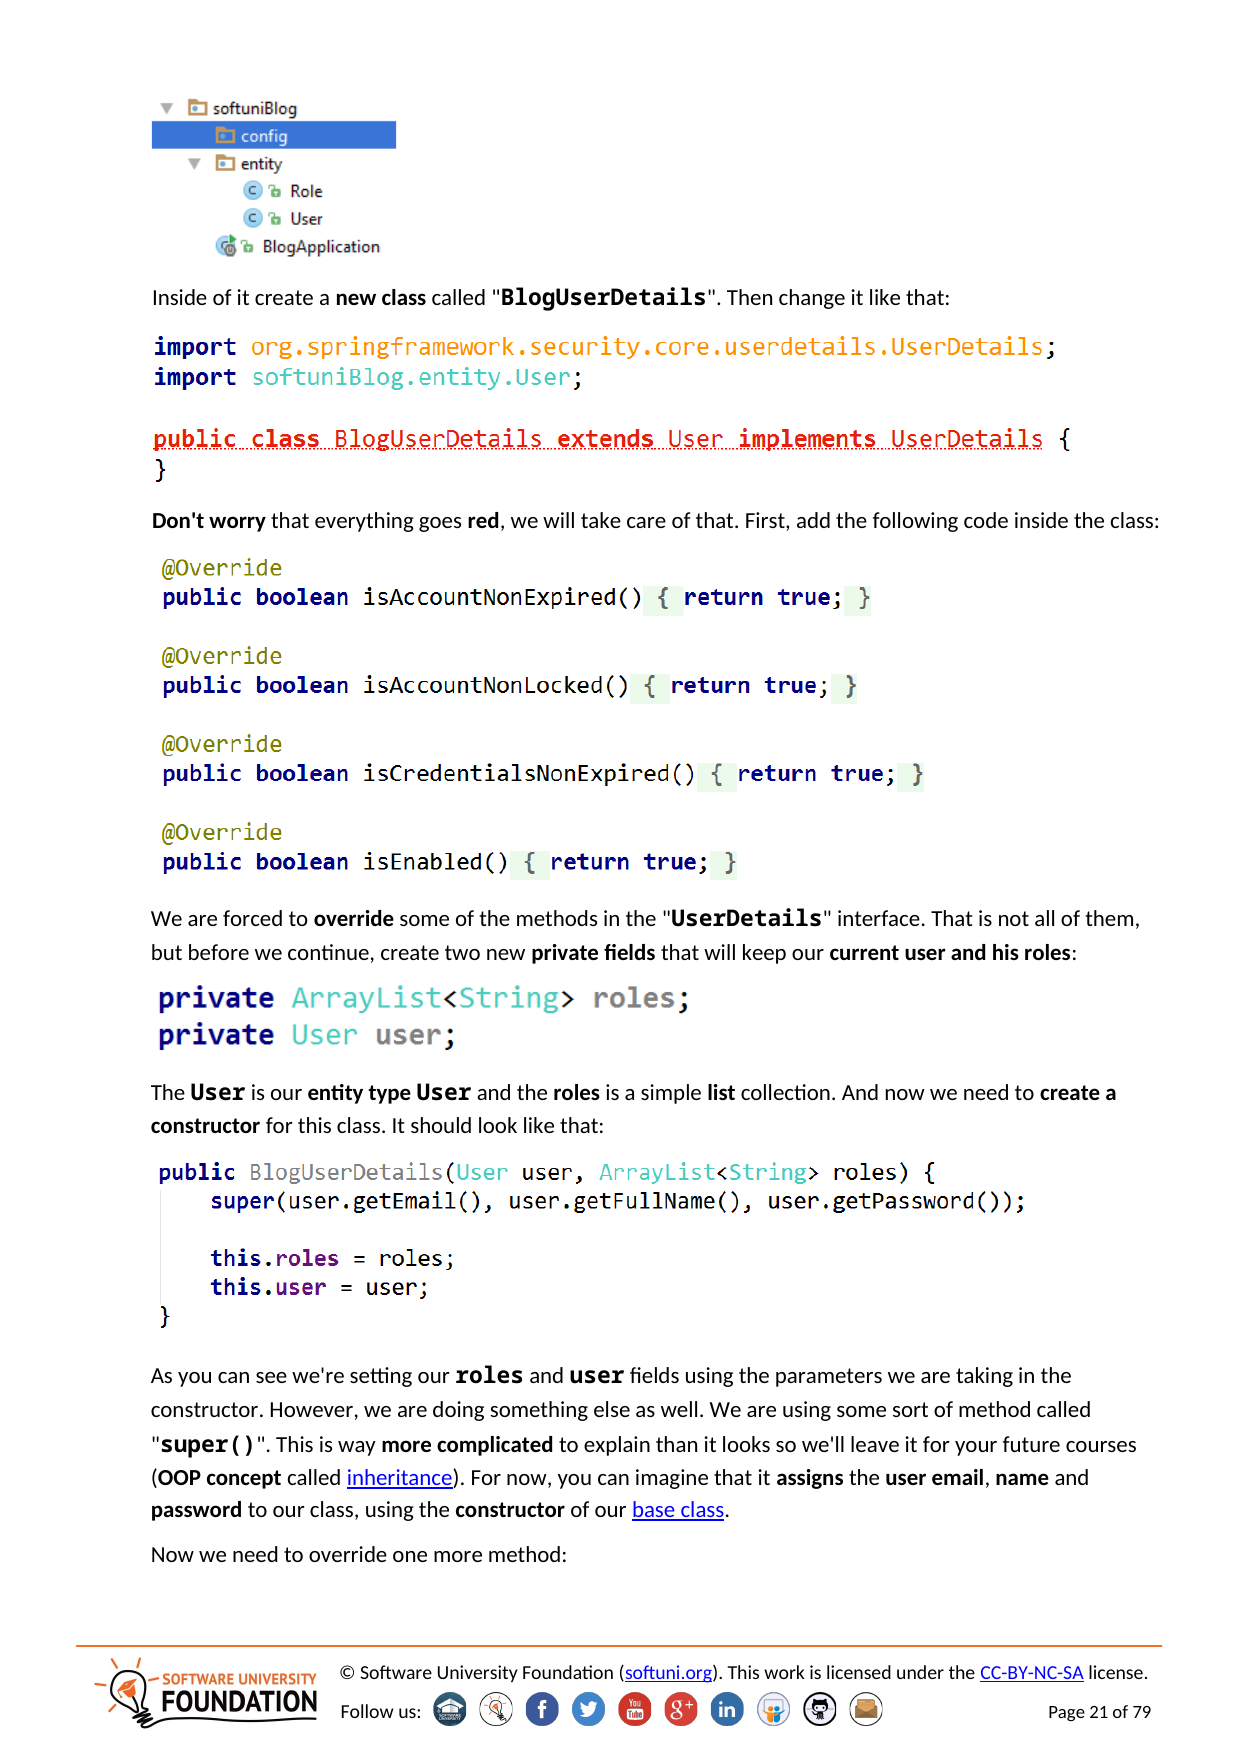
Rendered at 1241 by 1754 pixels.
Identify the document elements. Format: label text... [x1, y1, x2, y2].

picture [150, 1155, 1030, 1343]
picture [849, 1692, 883, 1726]
text We are forced to override some of the methods in the "UserDetails" interface. That is not all of them, but before we continue, create two new private fields that will keep our current user and his roles: [151, 902, 1163, 966]
picture [525, 1692, 559, 1726]
picture [710, 1692, 744, 1726]
picture [757, 1692, 790, 1726]
picture [433, 1692, 467, 1726]
picture [572, 1692, 605, 1726]
picture [150, 982, 706, 1059]
picture [803, 1692, 837, 1726]
picture [93, 1656, 317, 1729]
text Don't worry that everything goes red, we will take care of that. First, add the following code inside the class: [152, 506, 1163, 534]
picture [151, 95, 397, 265]
text Now we need to override one more method: [151, 1540, 1163, 1568]
picture [479, 1692, 513, 1726]
picture [151, 329, 1079, 490]
text The User is our entity type User and the roles is a simple list collection. And now we need to create a constructor for this class. It should look like that: [151, 1076, 1163, 1139]
picture [618, 1692, 652, 1726]
picture [150, 551, 938, 886]
picture [664, 1692, 698, 1726]
text As you can see we're setting our roles and user fields using the parameters we are taking in the constructor. However, we are doing something else as well. We are using some sort of method called "super()". This is way more complicated to explain than it looks so we'll leave it for your future courses (OOP concept called inheritance). For now, you can imagine that it assigns the user email, name and password to our class, using the constructor of our base class. [151, 1359, 1163, 1523]
text Inside of it create a new class called "BlogUserDetails". Then change it like that: [152, 281, 1163, 312]
